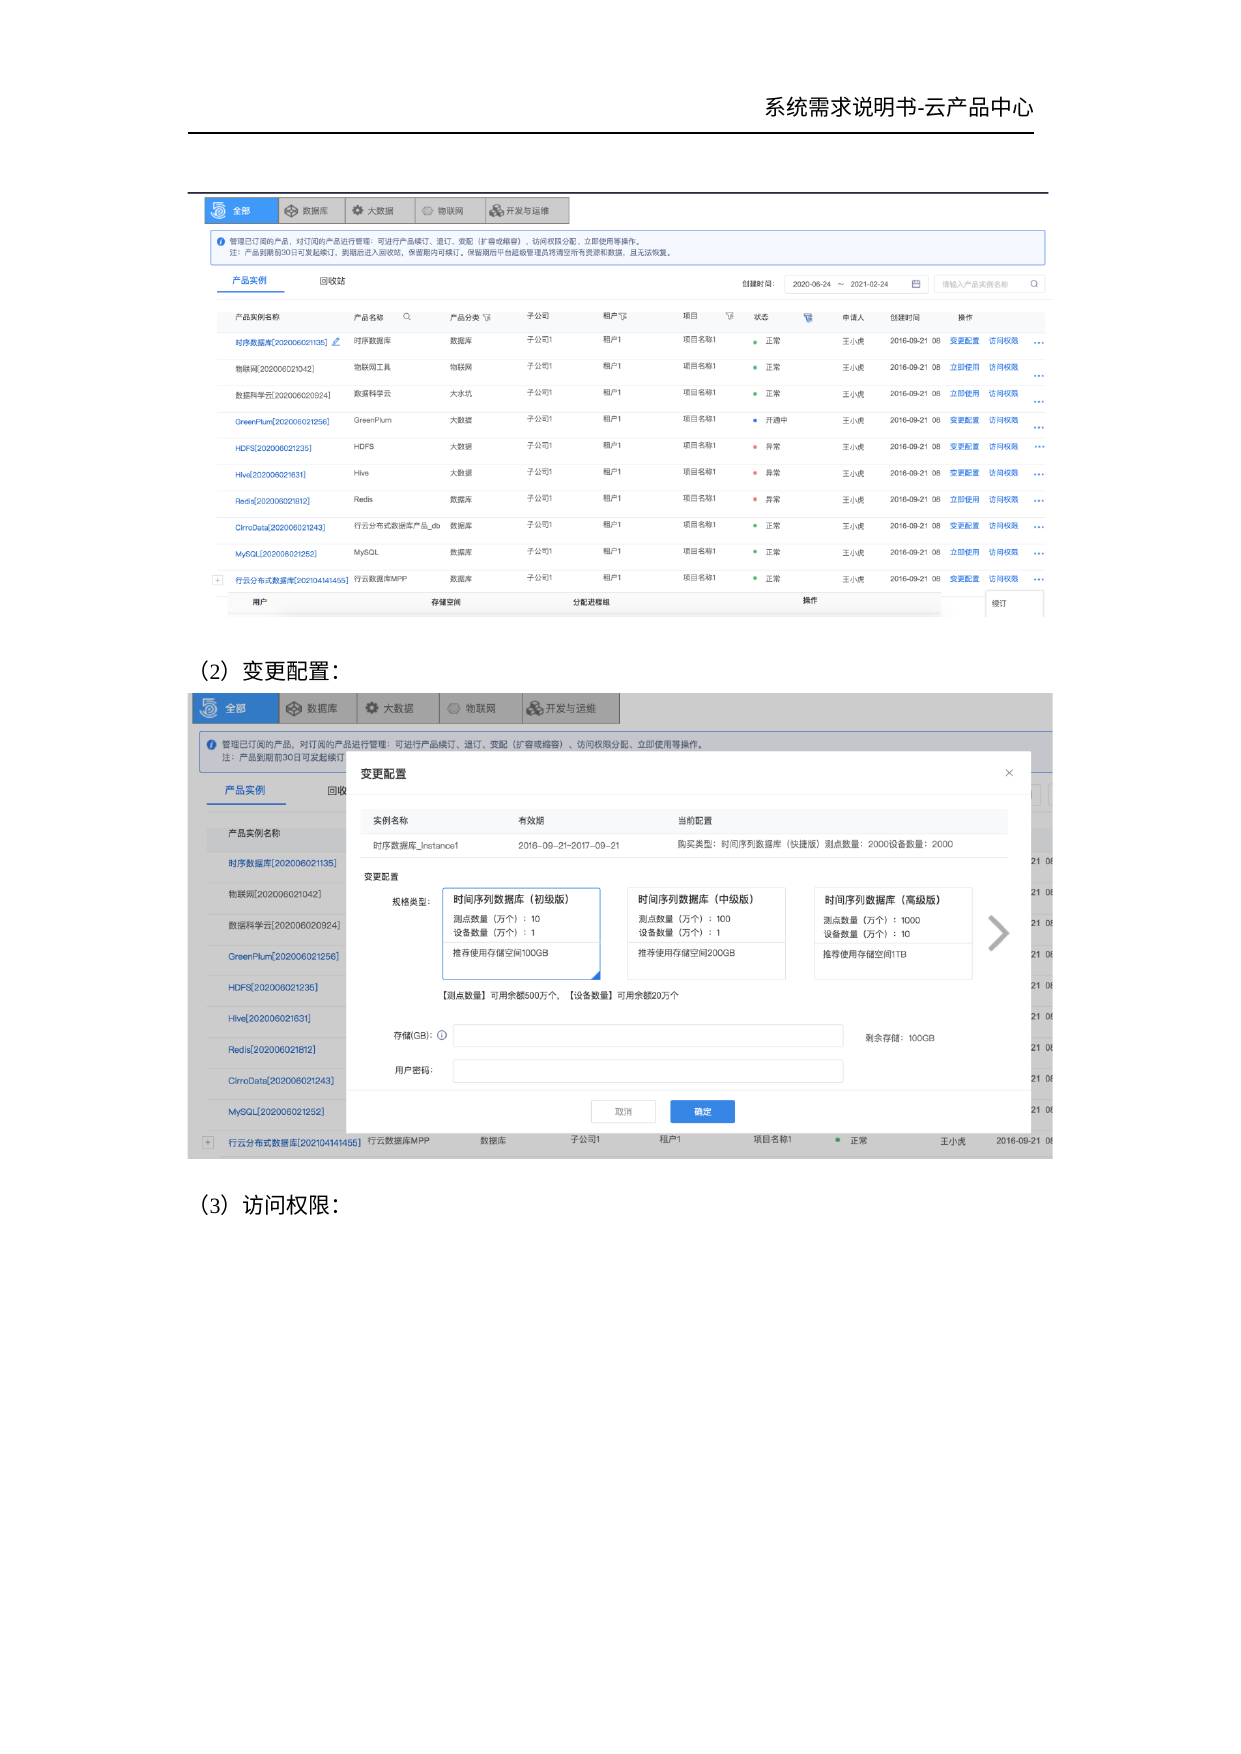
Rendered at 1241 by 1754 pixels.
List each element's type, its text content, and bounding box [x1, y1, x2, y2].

text （2）变更配置： [187, 653, 1053, 686]
picture [187, 192, 1053, 617]
text （3）访问权限： [187, 1188, 1053, 1220]
picture [187, 693, 1053, 1159]
